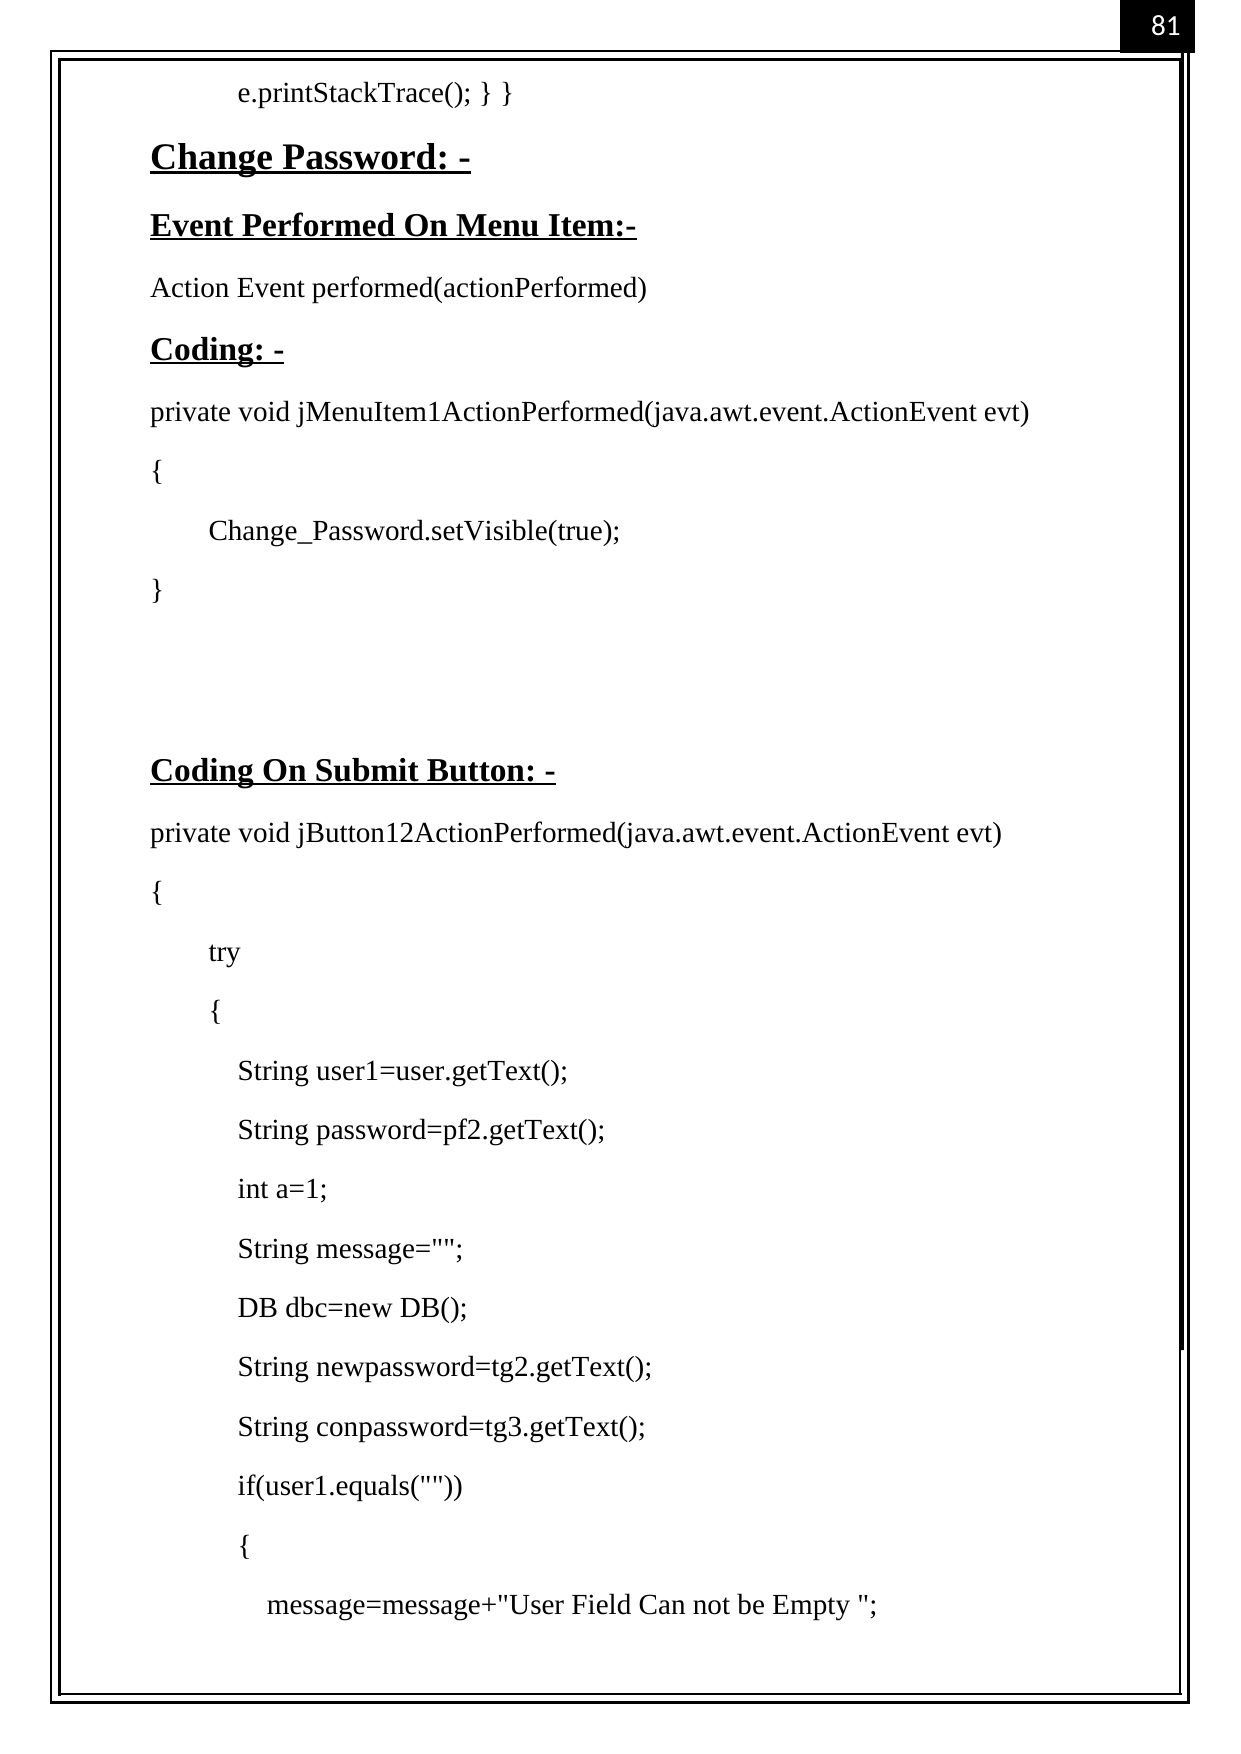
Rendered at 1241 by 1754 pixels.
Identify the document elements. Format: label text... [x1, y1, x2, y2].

text String password=pf2.getText(); [150, 1112, 1090, 1146]
text { [150, 453, 1090, 487]
text private void jMenuItem1ActionPerformed(java.awt.event.ActionEvent evt) [150, 394, 1090, 427]
text try [150, 934, 1090, 967]
text int a=1; [150, 1171, 1090, 1205]
text message=message+"User Field Can not be Empty "; [150, 1587, 1090, 1621]
text if(user1.equals("")) [150, 1468, 1090, 1502]
text String user1=user.getText(); [150, 1053, 1090, 1086]
text e.printStackTrace(); } } [150, 75, 1090, 108]
text Change_Password.setVisible(true); [150, 513, 1090, 546]
text private void jButton12ActionPerformed(java.awt.event.ActionEvent evt) [150, 815, 1090, 849]
text Coding: - [150, 329, 1090, 367]
text Action Event performed(actionPerformed) [150, 270, 1090, 303]
text String newpassword=tg2.getText(); [150, 1349, 1090, 1383]
text } [150, 572, 1090, 606]
text String message=""; [150, 1231, 1090, 1264]
text Event Performed On Menu Item:- [150, 205, 1090, 243]
text String conpassword=tg3.getText(); [150, 1409, 1090, 1442]
text DB dbc=new DB(); [150, 1290, 1090, 1324]
text { [150, 1528, 1090, 1561]
text { [150, 874, 1090, 908]
text { [150, 993, 1090, 1027]
text Coding On Submit Button: - [150, 750, 1090, 788]
text Change Password: - [150, 134, 1090, 177]
